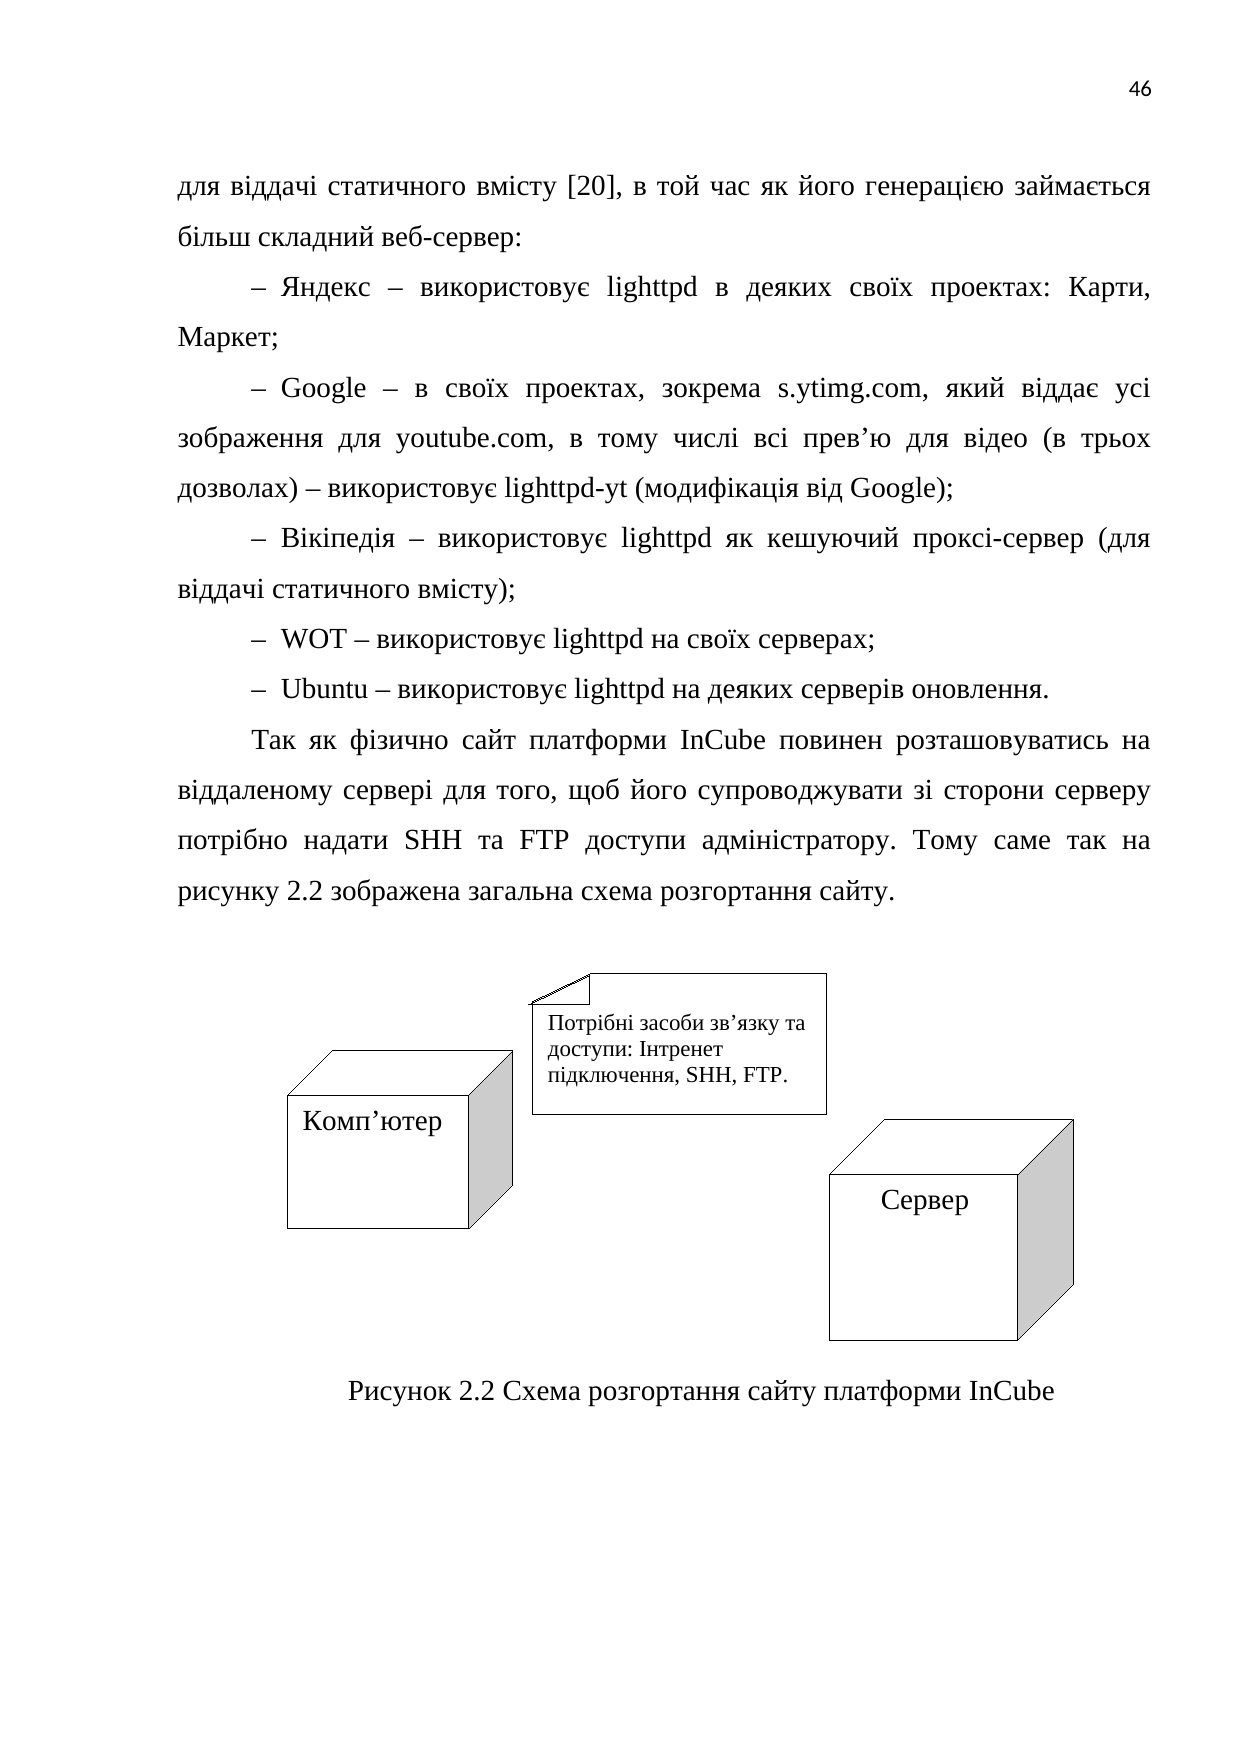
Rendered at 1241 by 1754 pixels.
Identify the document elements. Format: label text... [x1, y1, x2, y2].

text Рисунок 2.2 Схема розгортання сайту платформи InCube [177, 1373, 1152, 1406]
list Google – в своїх проектах, зокрема s.ytimg.com, який віддає усі зображення для youtube.com, в тому числі всі прев’ю для відео (в трьох дозволах) – використовує lighttpd-yt (модифікація від Google); [177, 370, 1152, 504]
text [177, 118, 1152, 252]
list Яндекс – використовує lighttpd в деяких своїх проектах: Карти, Маркет; [177, 269, 1152, 353]
text Так як фізично сайт платформи InCube повинен розташовуватись на віддаленому сервері для того, щоб його супроводжувати зі сторони серверу потрібно надати SHH та FTP доступи адміністратору. Тому саме так на рисунку 2.2 зображена загальна схема розгортання сайту. [177, 722, 1152, 906]
list WOT – використовує lighttpd на своїх серверах; [177, 621, 1152, 655]
list Ubuntu – використовує lighttpd на деяких серверів оновлення. [177, 672, 1152, 705]
list Вікіпедія – використовує lighttpd як кешуючий проксі-сервер (для віддачі статичного вмісту); [177, 521, 1152, 604]
